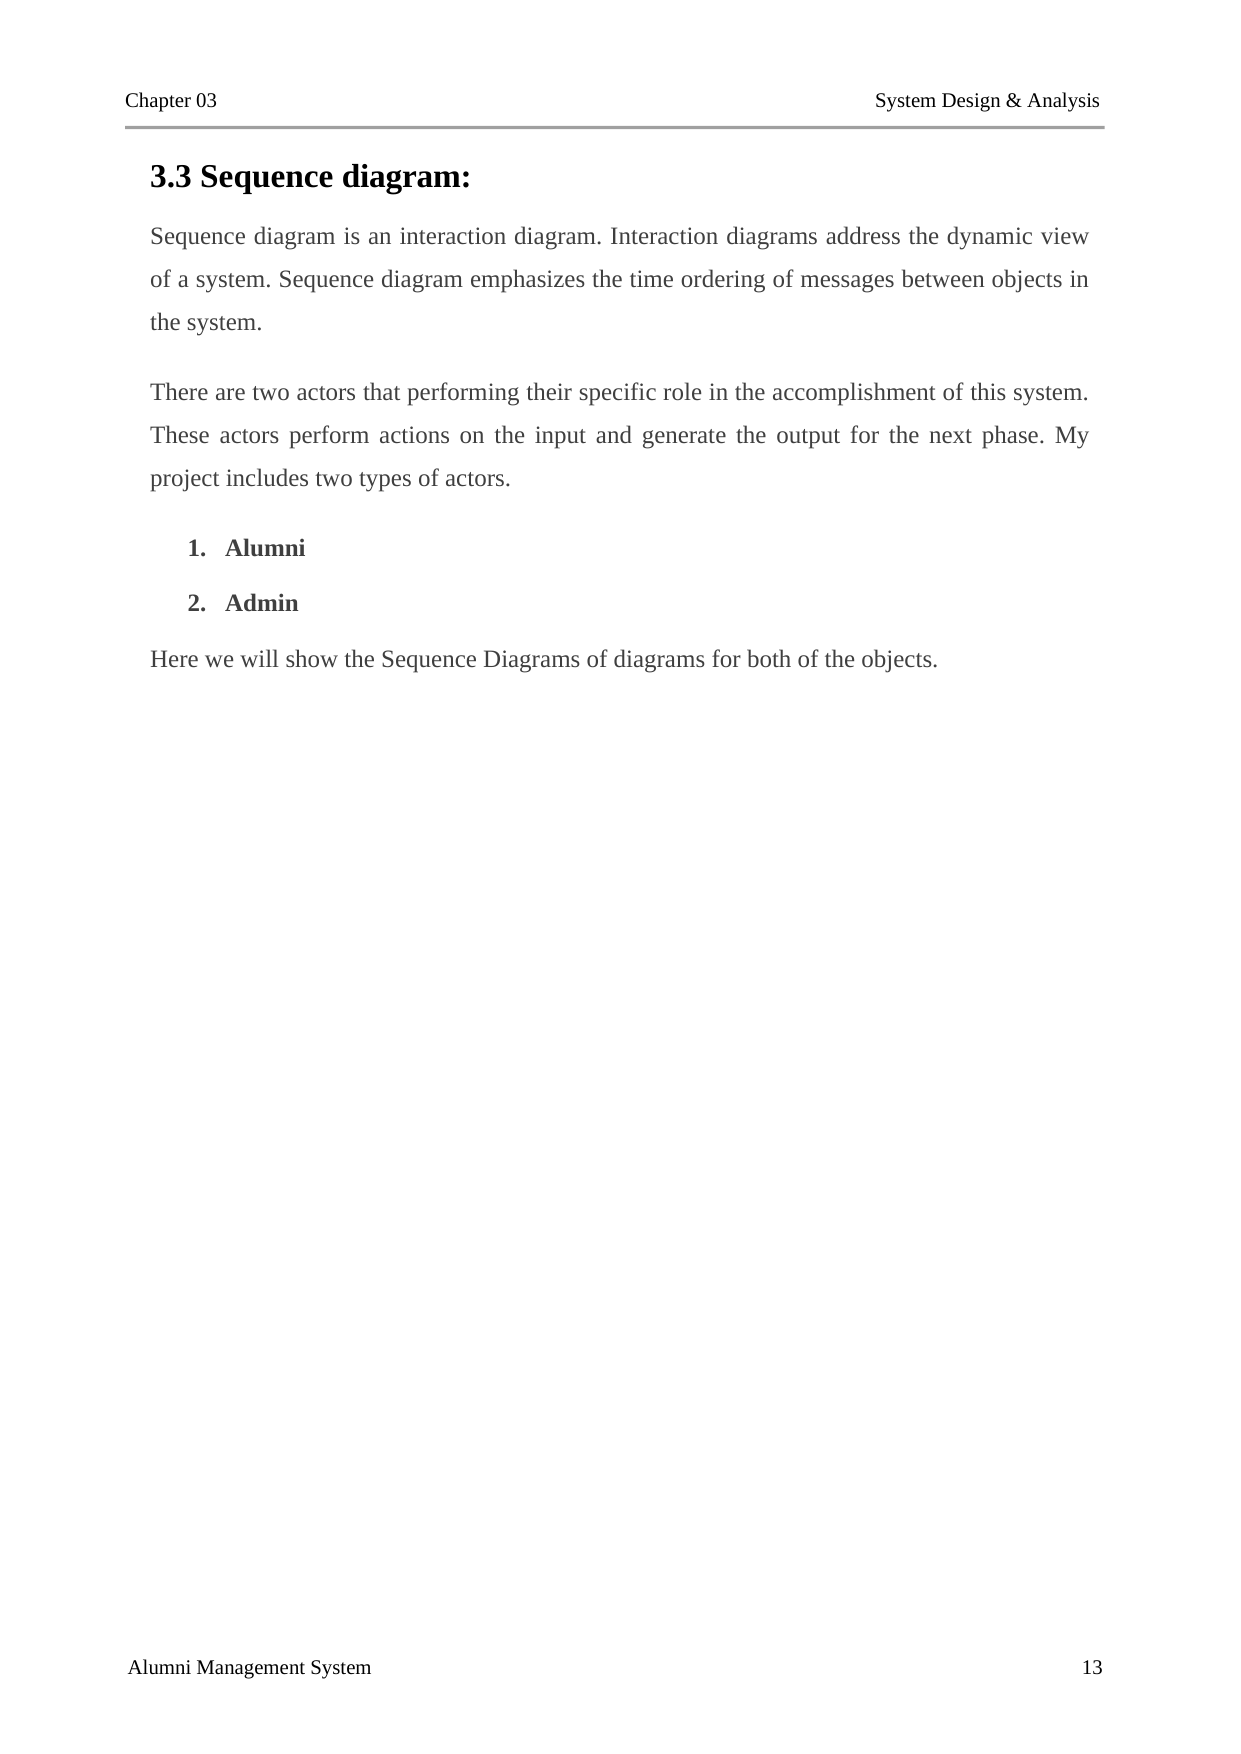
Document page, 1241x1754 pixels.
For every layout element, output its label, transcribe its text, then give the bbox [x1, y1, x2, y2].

text Sequence diagram is an interaction diagram. Interaction diagrams address the dynamic view of a system. Sequence diagram emphasizes the time ordering of messages between objects in the system. [150, 221, 1090, 336]
list Alumni [187, 533, 1090, 562]
text Here we will show the Sequence Diagrams of diagrams for both of the objects. [150, 644, 1090, 672]
text 3.3 Sequence diagram: [150, 156, 1105, 194]
list Admin [187, 588, 1090, 617]
text There are two actors that performing their specific role in the accomplishment of this system. These actors perform actions on the input and generate the output for the next phase. My project includes two types of actors. [150, 377, 1090, 492]
